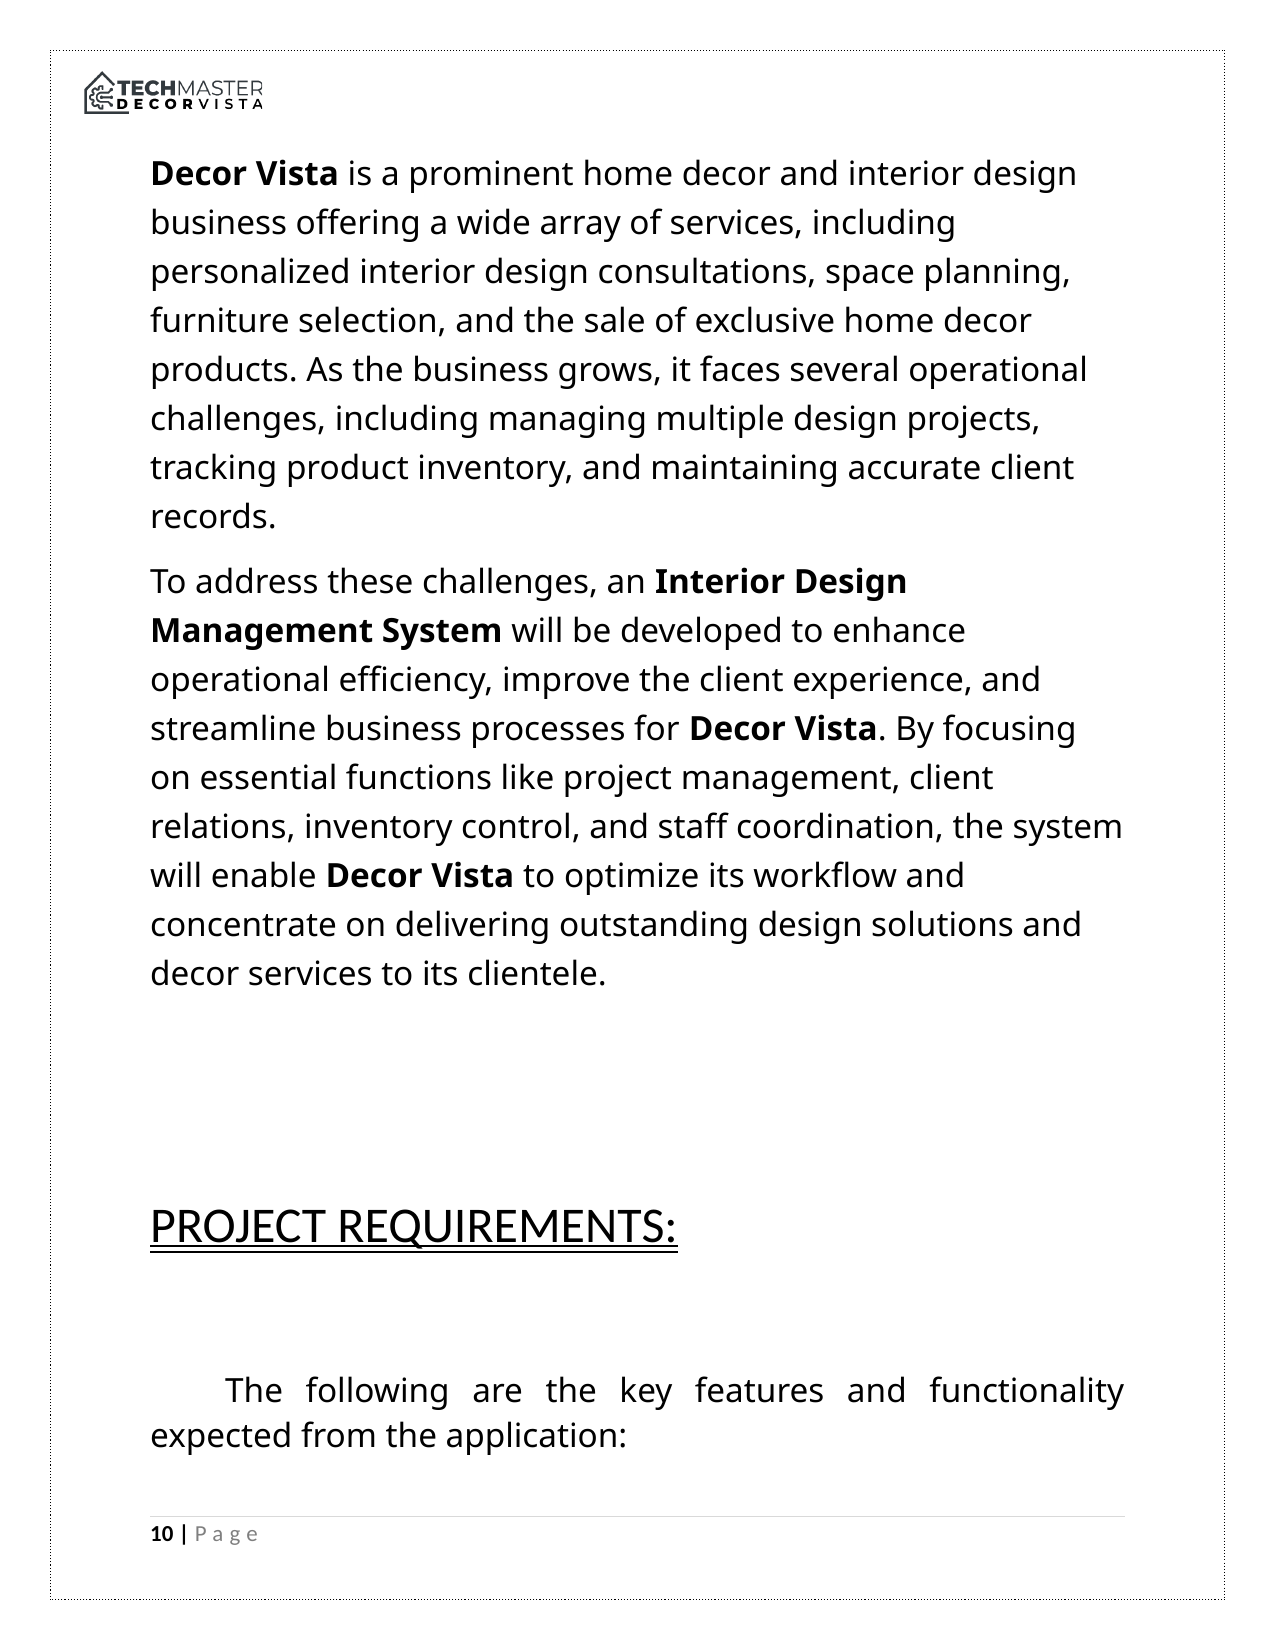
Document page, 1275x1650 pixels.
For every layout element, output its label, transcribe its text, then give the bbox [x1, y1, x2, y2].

picture [84, 71, 263, 114]
text The following are the key features and functionality expected from the application: [150, 1366, 1125, 1457]
text To address these challenges, an Interior Design Management System will be developed to enhance operational efficiency, improve the client experience, and streamline business processes for Decor Vista. By focusing on essential functions like project management, client relations, inventory control, and staff coordination, the system will enable Decor Vista to optimize its workflow and concentrate on delivering outstanding design solutions and decor services to its clientele. [150, 558, 1125, 995]
text PROJECT REQUIREMENTS: [150, 1194, 1125, 1255]
text Decor Vista is a prominent home decor and interior design business offering a wide array of services, including personalized interior design consultations, space planning, furniture selection, and the sale of exclusive home decor products. As the business grows, it faces several operational challenges, including managing multiple design projects, tracking product inventory, and maintaining accurate client records. [150, 150, 1125, 538]
